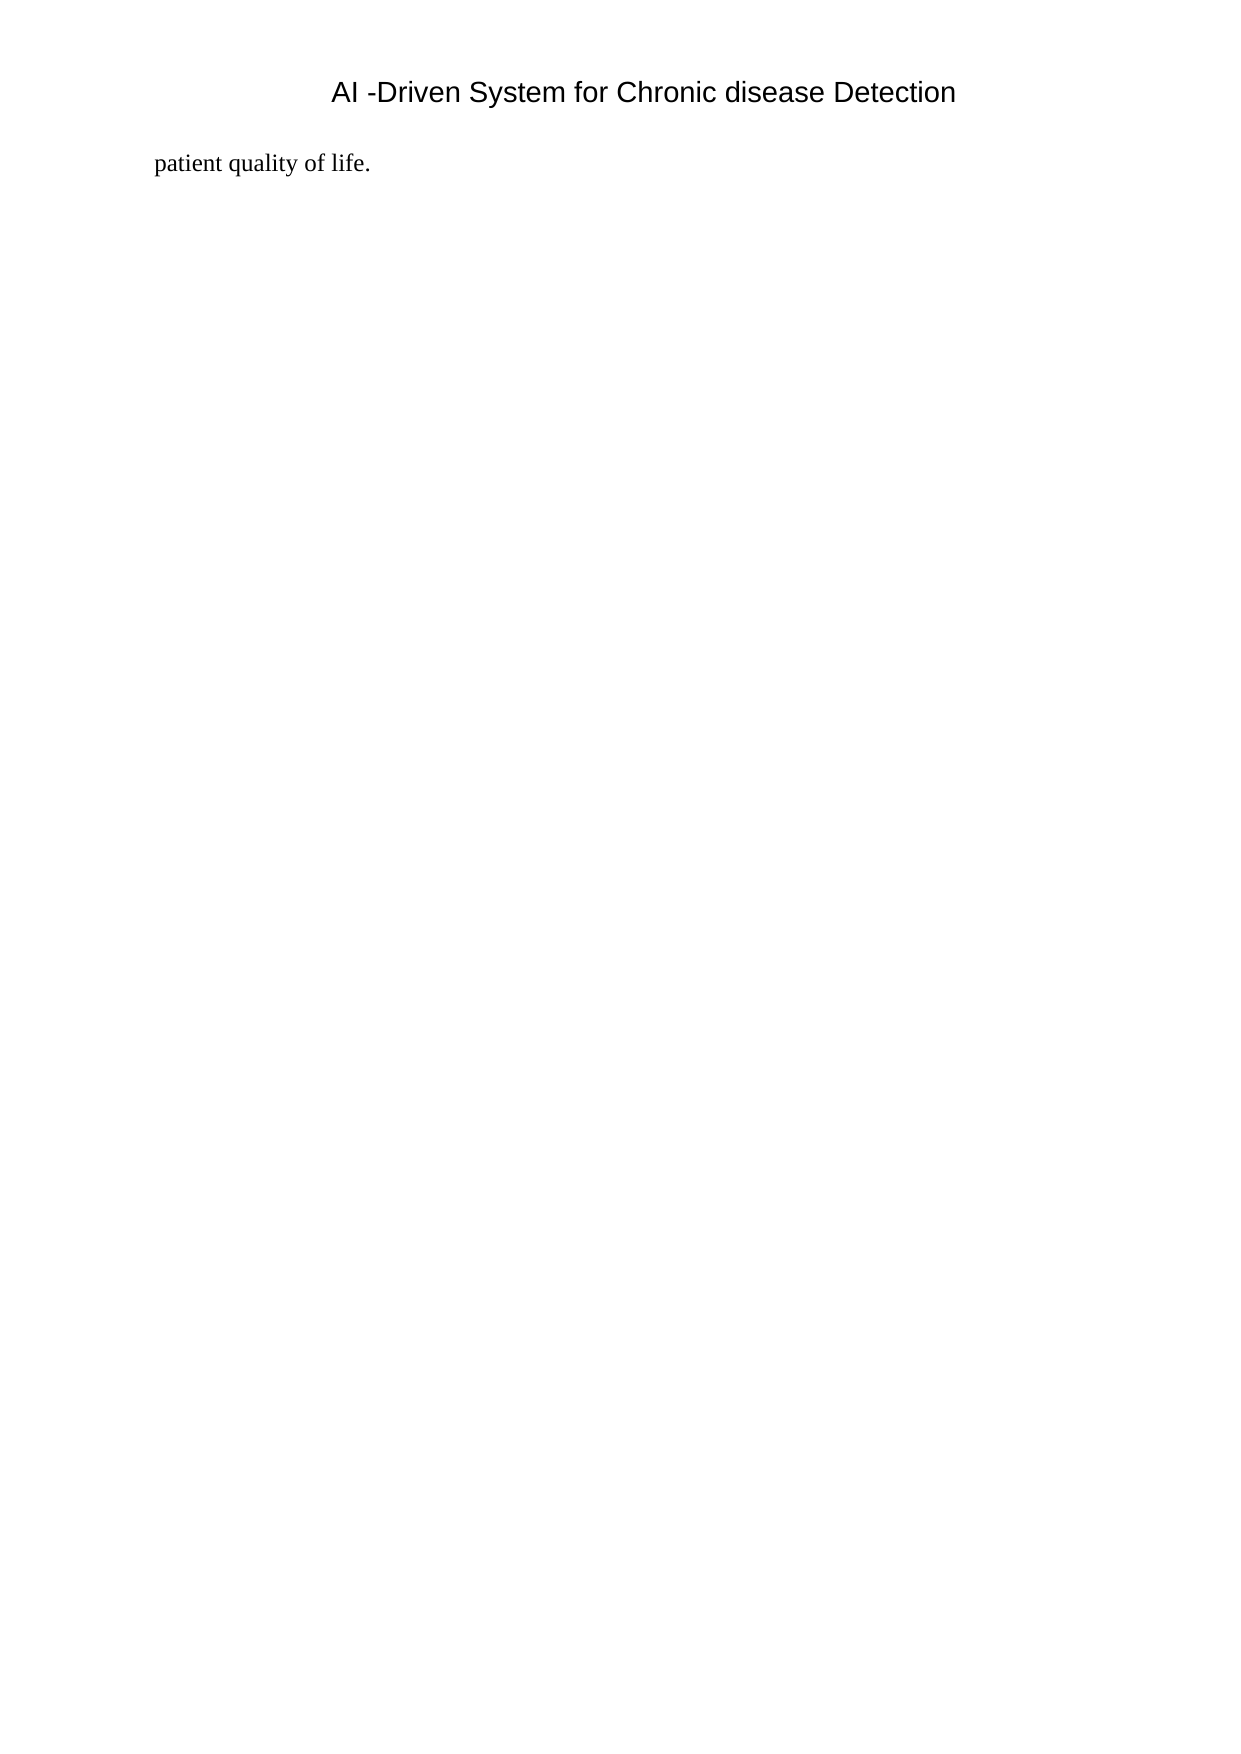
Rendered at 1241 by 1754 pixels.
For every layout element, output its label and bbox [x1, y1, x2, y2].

text [154, 148, 1119, 177]
